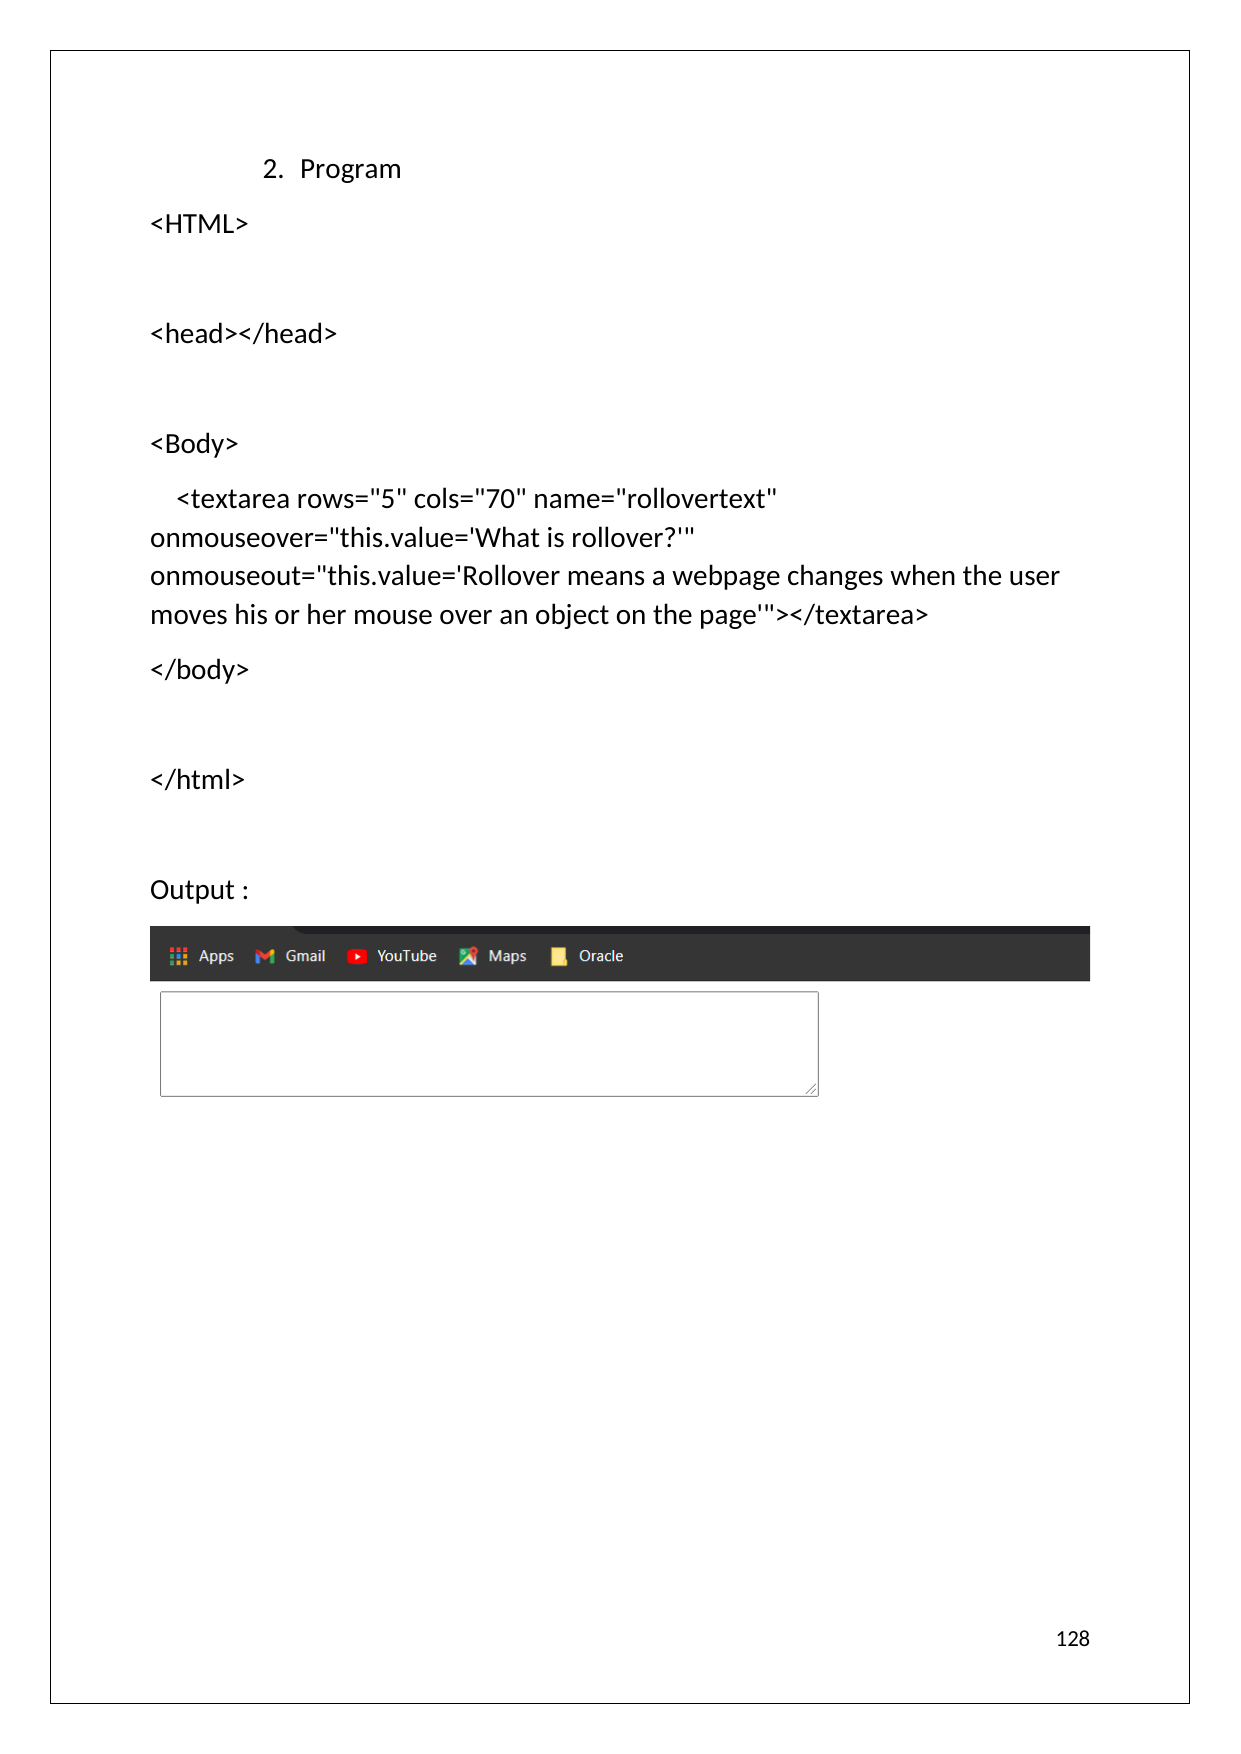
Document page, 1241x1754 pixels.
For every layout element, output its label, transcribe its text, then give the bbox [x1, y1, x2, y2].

text </body> [150, 651, 1090, 687]
text <textarea rows="5" cols="70" name="rollovertext" onmouseover="this.value='What is rollover?'" onmouseout="this.value='Rollover means a webpage changes when the user moves his or her mouse over an object on the page'"></textarea> [150, 481, 1090, 632]
text <HTML> [150, 205, 1090, 241]
list Program [262, 150, 1090, 186]
text <Body> [150, 426, 1090, 461]
text </html> [150, 761, 1090, 797]
text <head></head> [150, 315, 1090, 351]
picture [150, 926, 1091, 1328]
text Output : [150, 871, 1090, 907]
